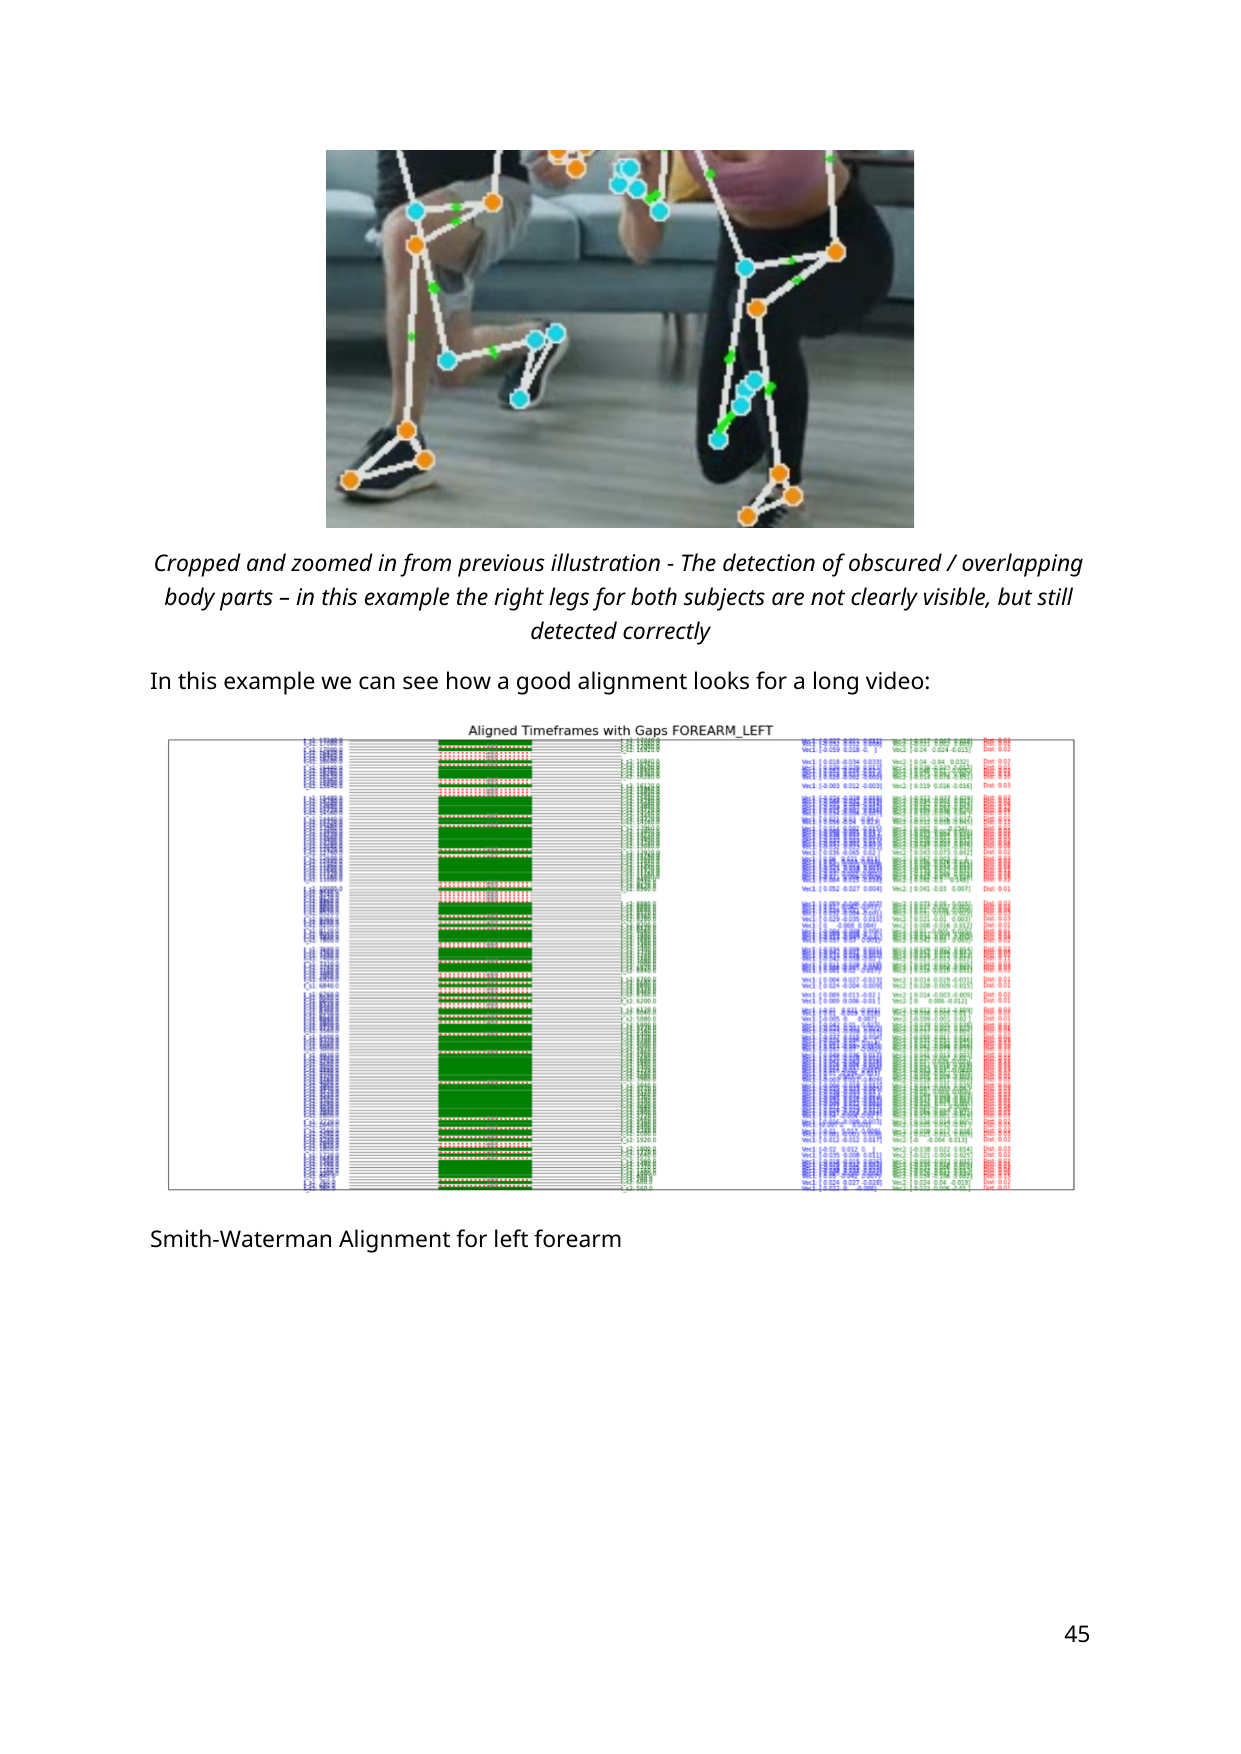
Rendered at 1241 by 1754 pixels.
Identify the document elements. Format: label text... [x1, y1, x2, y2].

text Cropped and zoomed in from previous illustration - The detection of obscured / overlapping body parts – in this example the right legs for both subjects are not clearly visible, but still detected correctly [150, 547, 1090, 646]
picture [326, 150, 915, 528]
picture [150, 715, 1091, 1204]
text In this example we can see how a good alignment looks for a long video: [150, 665, 1090, 696]
text Smith-Waterman Alignment for left forearm [150, 1223, 1090, 1254]
